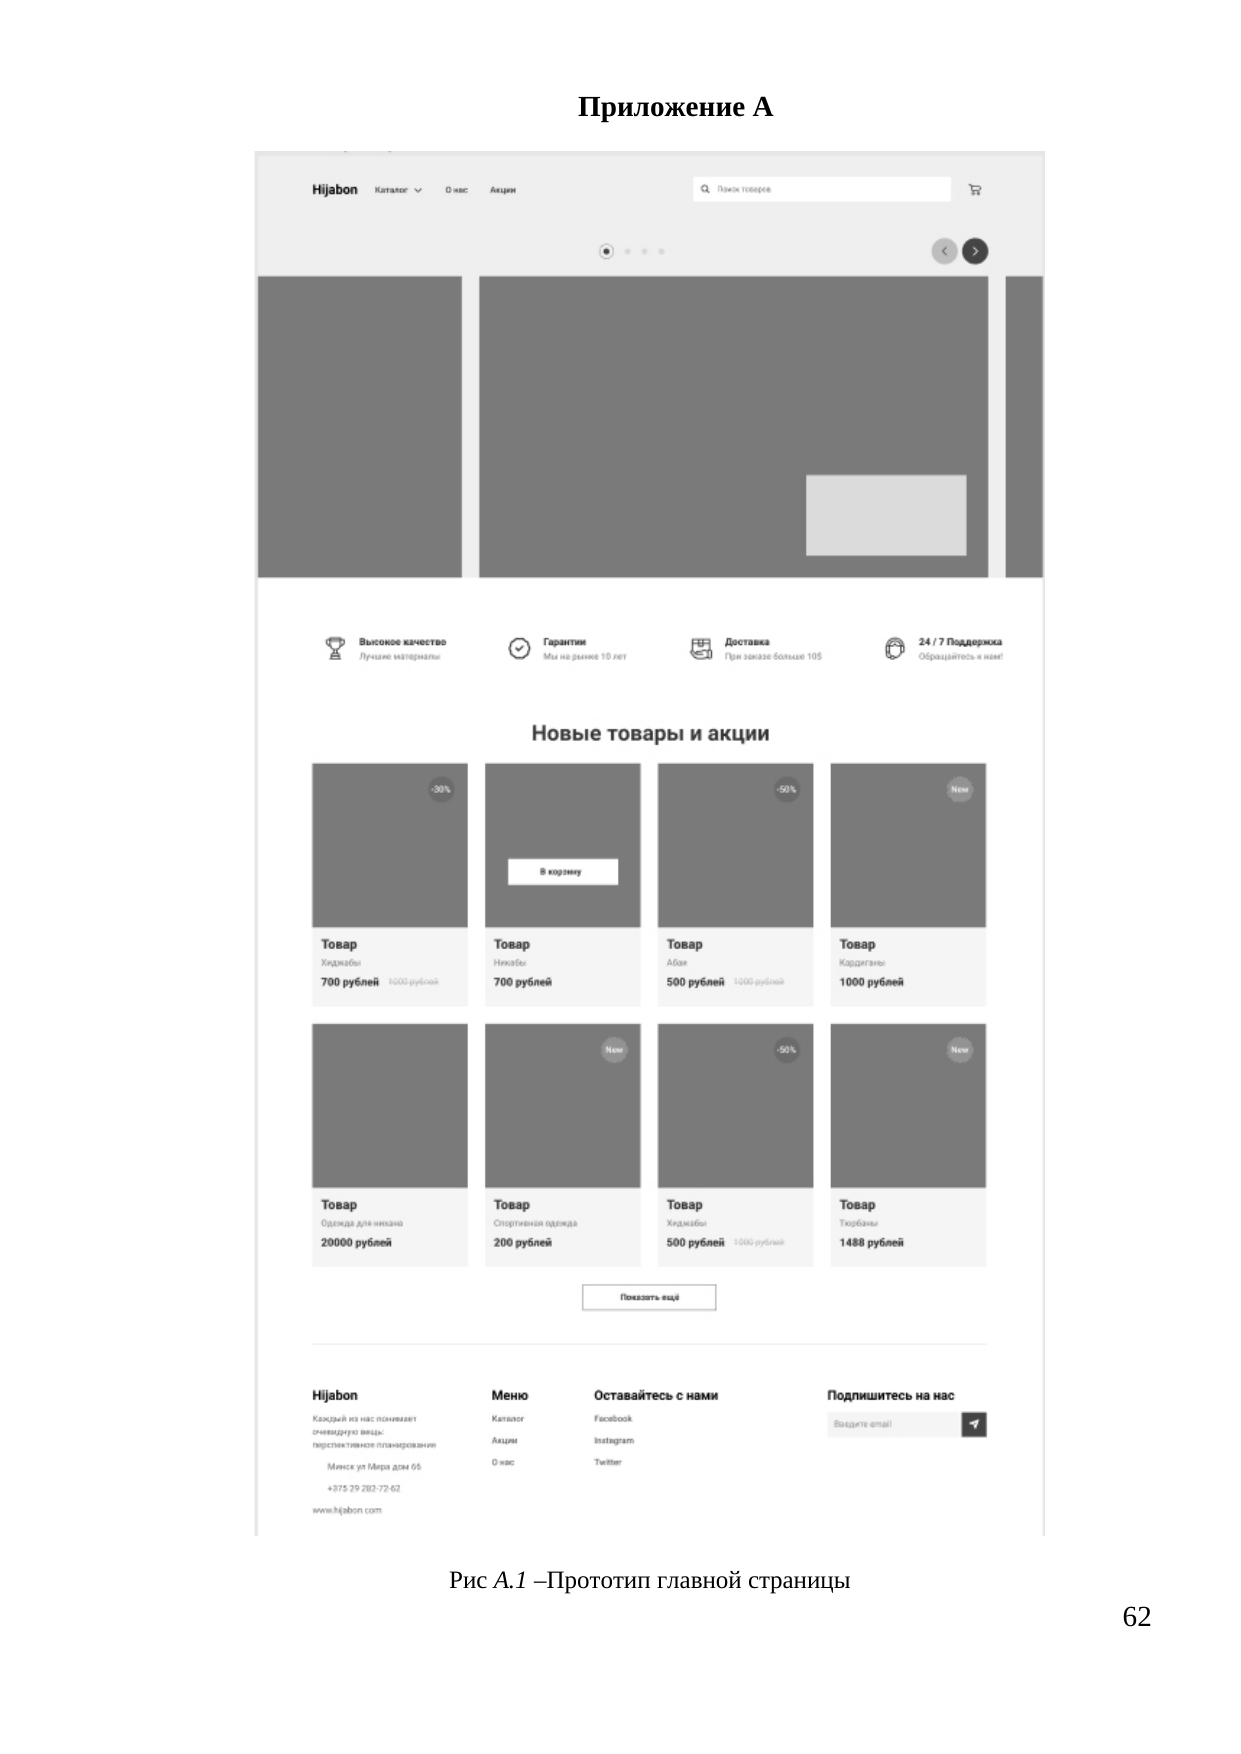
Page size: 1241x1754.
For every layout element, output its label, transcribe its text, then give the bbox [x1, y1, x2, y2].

subtitle Приложение А [193, 89, 1152, 122]
picture [254, 151, 1045, 1536]
text Рис А.1 –Прототип главной страницы [148, 1565, 1152, 1594]
